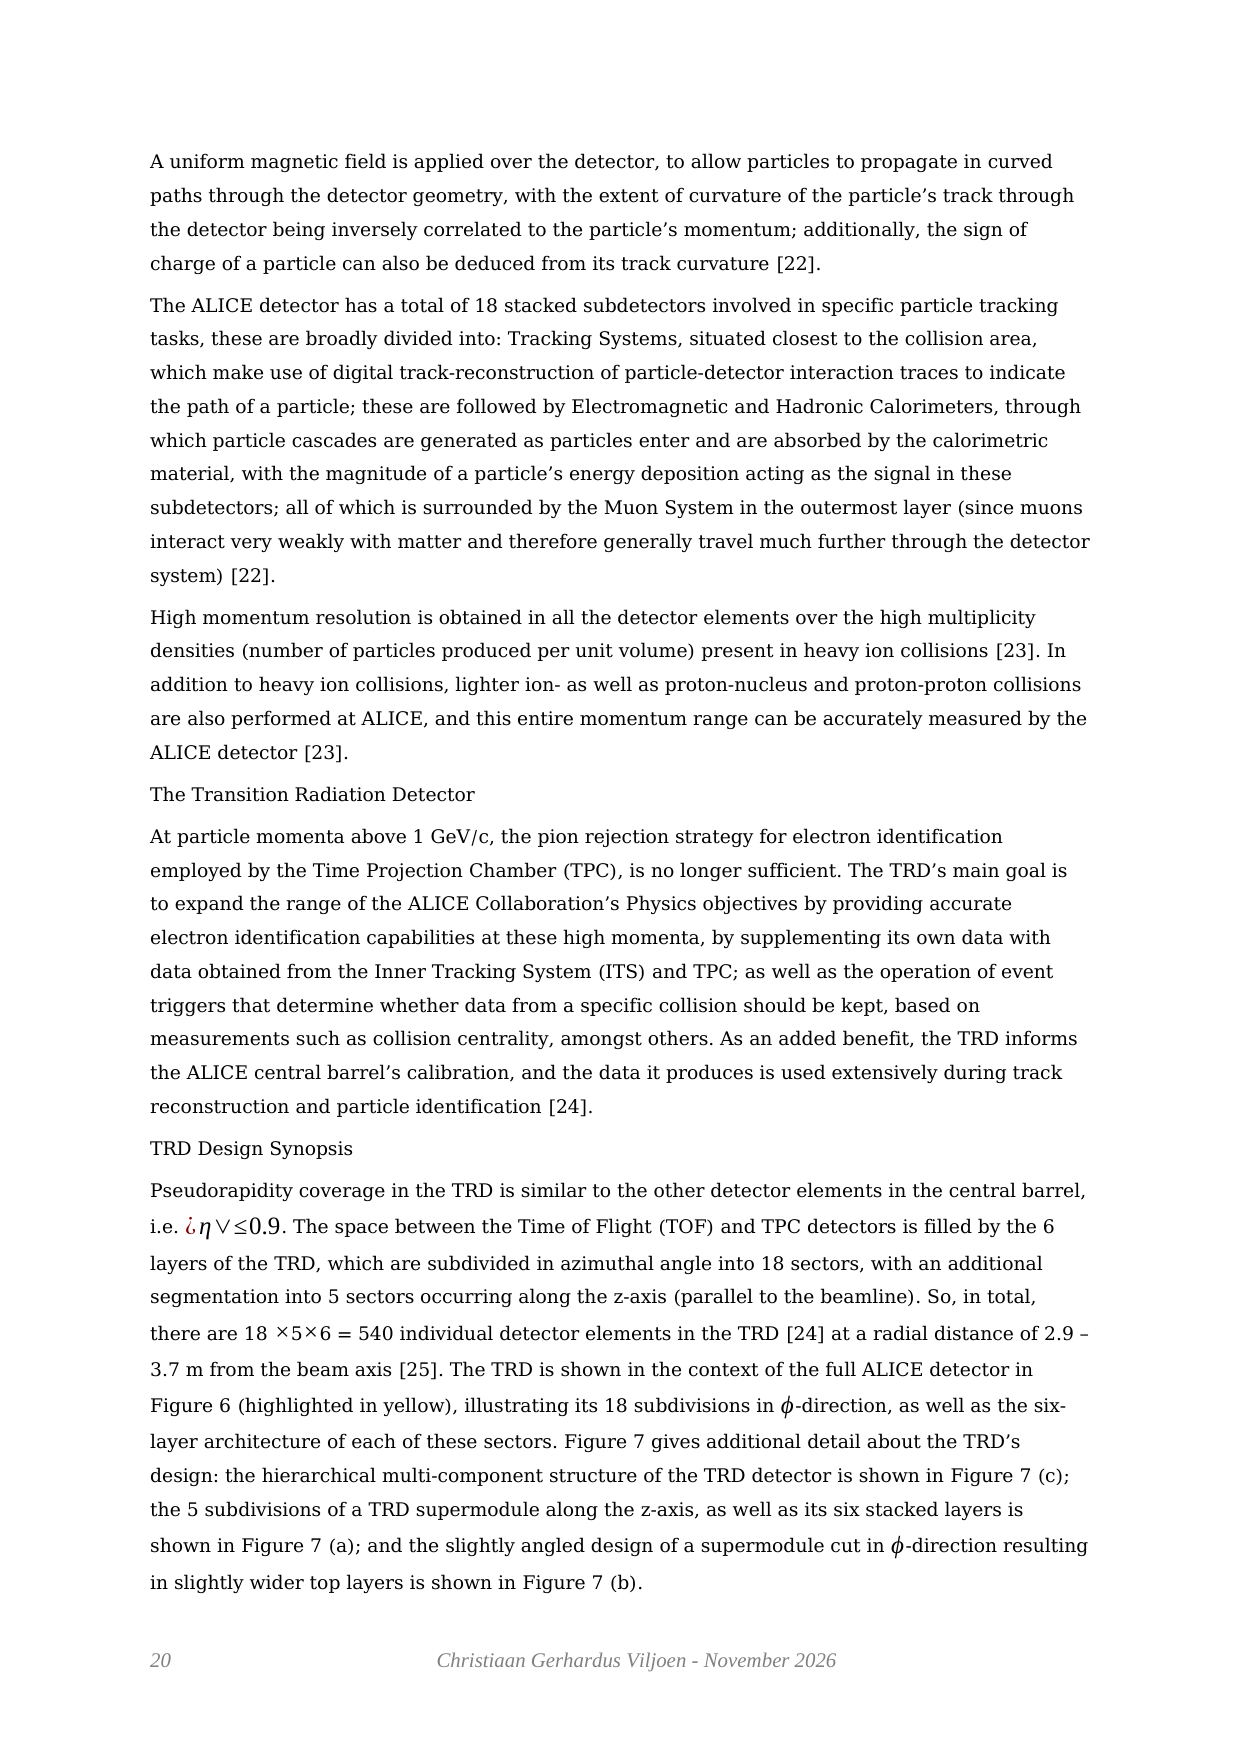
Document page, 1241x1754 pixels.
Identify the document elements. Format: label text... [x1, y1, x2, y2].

text High momentum resolution is obtained in all the detector elements over the high multiplicity densities (number of particles produced per unit volume) present in heavy ion collisions . In addition to heavy ion collisions, lighter ion- as well as proton-nucleus and proton-proton collisions are also performed at ALICE, and this entire momentum range can be accurately measured by the ALICE detector . [150, 605, 1090, 763]
text The ALICE detector has a total of 18 stacked subdetectors involved in specific particle tracking tasks, these are broadly divided into: Tracking Systems, situated closest to the collision area, which make use of digital track-reconstruction of particle-detector interaction traces to indicate the path of a particle; these are followed by Electromagnetic and Hadronic Calorimeters, through which particle cascades are generated as particles enter and are absorbed by the calorimetric material, with the magnitude of a particle’s energy deposition acting as the signal in these subdetectors; all of which is surrounded by the Muon System in the outermost layer (since muons interact very weakly with matter and therefore generally travel much further through the detector system) . [150, 293, 1090, 586]
text Pseudorapidity coverage in the TRD is similar to the other detector elements in the central barrel, i.e. . The space between the Time of Flight (TOF) and TPC detectors is filled by the 6 layers of the TRD, which are subdivided in azimuthal angle into 18 sectors, with an additional segmentation into 5 sectors occurring along the z-axis (parallel to the beamline). So, in total, there are 18 56 = 540 individual detector elements in the TRD at a radial distance of 2.9 – 3.7 m from the beam axis . The TRD is shown in the context of the full ALICE detector in Figure 6 (highlighted in yellow), illustrating its 18 subdivisions in -direction, as well as the six-layer architecture of each of these sectors. Figure 7 gives additional detail about the TRD’s design: the hierarchical multi-component structure of the TRD detector is shown in Figure 7 (c); the 5 subdivisions of a TRD supermodule along the z-axis, as well as its six stacked layers is shown in Figure 7 (a); and the slightly angled design of a supermodule cut in -direction resulting in slightly wider top layers is shown in Figure 7 (b). [150, 1179, 1090, 1593]
text TRD Design Synopsis [150, 1137, 1090, 1159]
text The Transition Radiation Detector [150, 782, 1090, 805]
text A uniform magnetic field is applied over the detector, to allow particles to propagate in curved paths through the detector geometry, with the extent of curvature of the particle’s track through the detector being inversely correlated to the particle’s momentum; additionally, the sign of charge of a particle can also be deduced from its track curvature . [150, 150, 1090, 274]
text At particle momenta above 1 GeV/c, the pion rejection strategy for electron identification employed by the Time Projection Chamber (TPC), is no longer sufficient. The TRD’s main goal is to expand the range of the ALICE Collaboration’s Physics objectives by providing accurate electron identification capabilities at these high momenta, by supplementing its own data with data obtained from the Inner Tracking System (ITS) and TPC; as well as the operation of event triggers that determine whether data from a specific collision should be kept, based on measurements such as collision centrality, amongst others. As an added benefit, the TRD informs the ALICE central barrel’s calibration, and the data it produces is used extensively during track reconstruction and particle identification . [150, 824, 1090, 1117]
